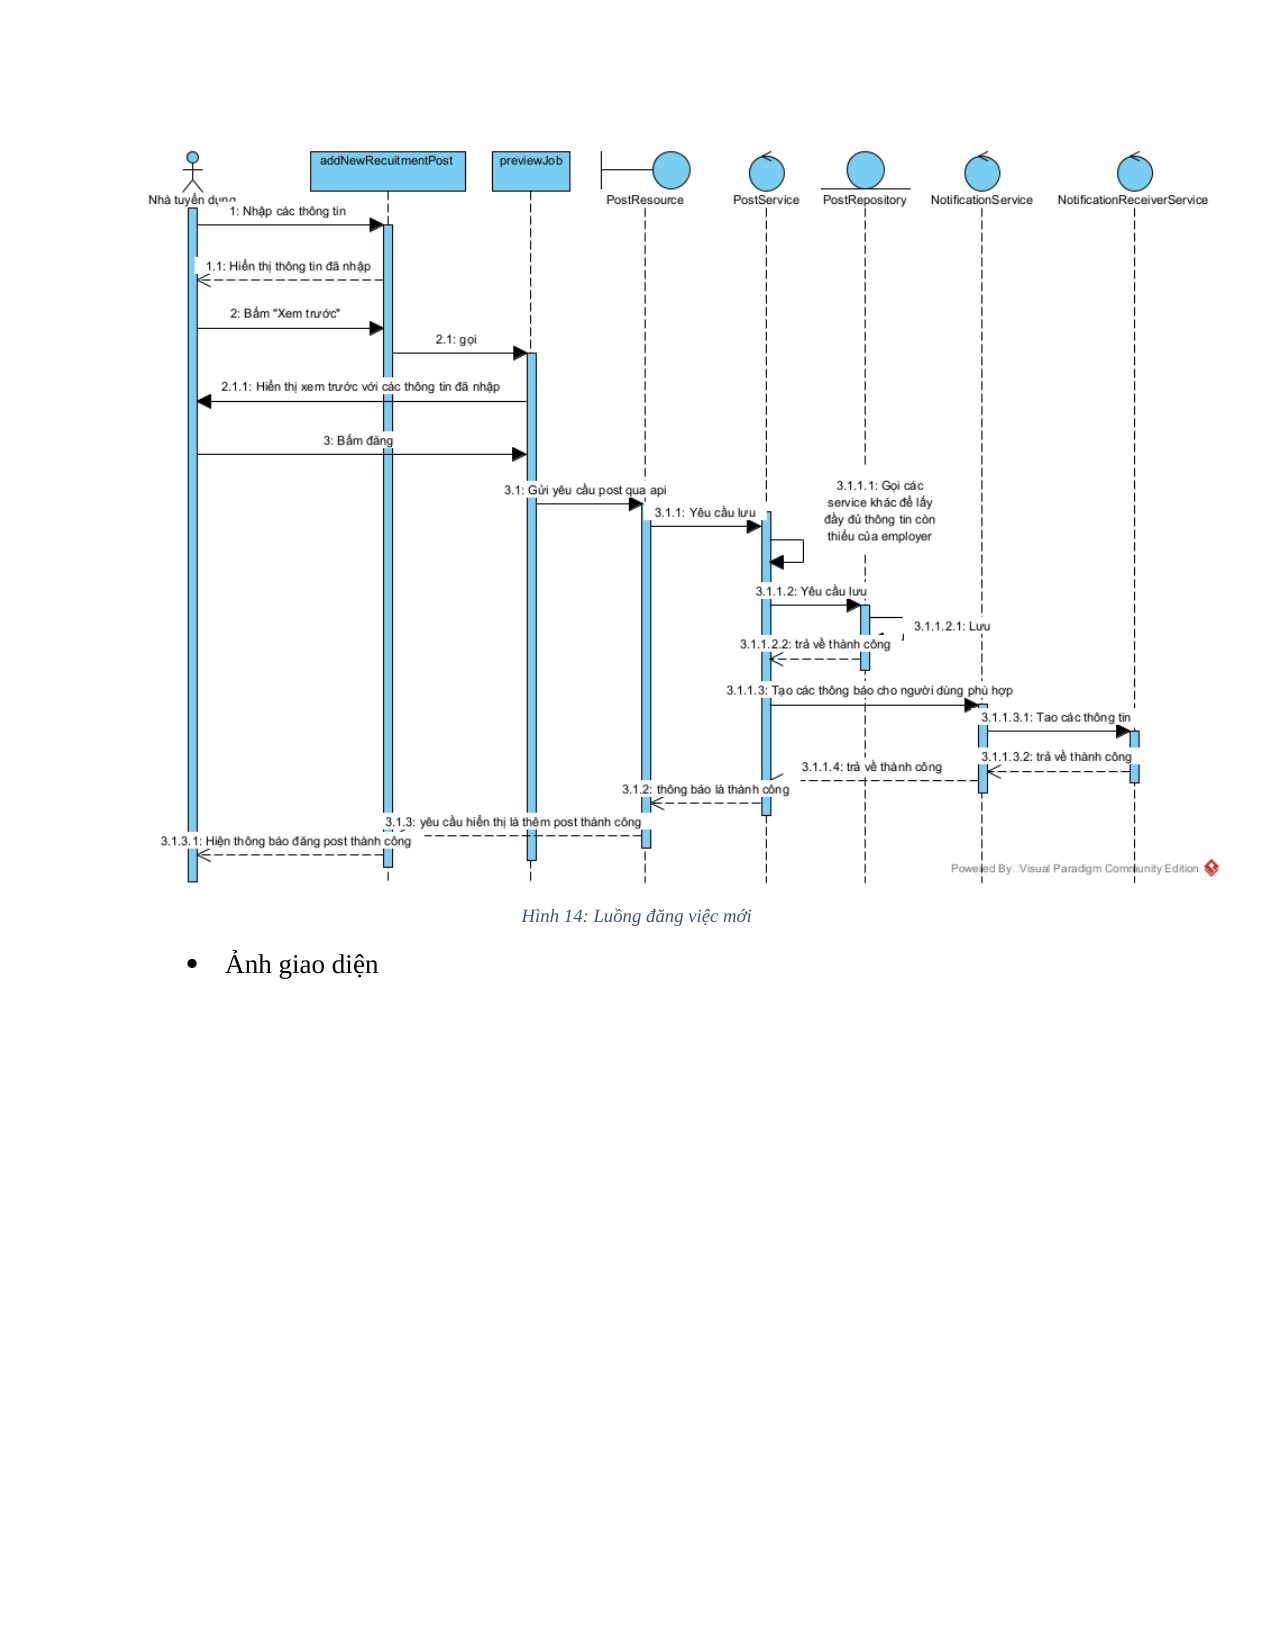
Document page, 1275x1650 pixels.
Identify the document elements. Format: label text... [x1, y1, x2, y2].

picture [135, 150, 1225, 887]
list Ảnh giao diện [187, 948, 1125, 979]
text Hình 14: Luồng đăng việc mới [150, 905, 1125, 927]
